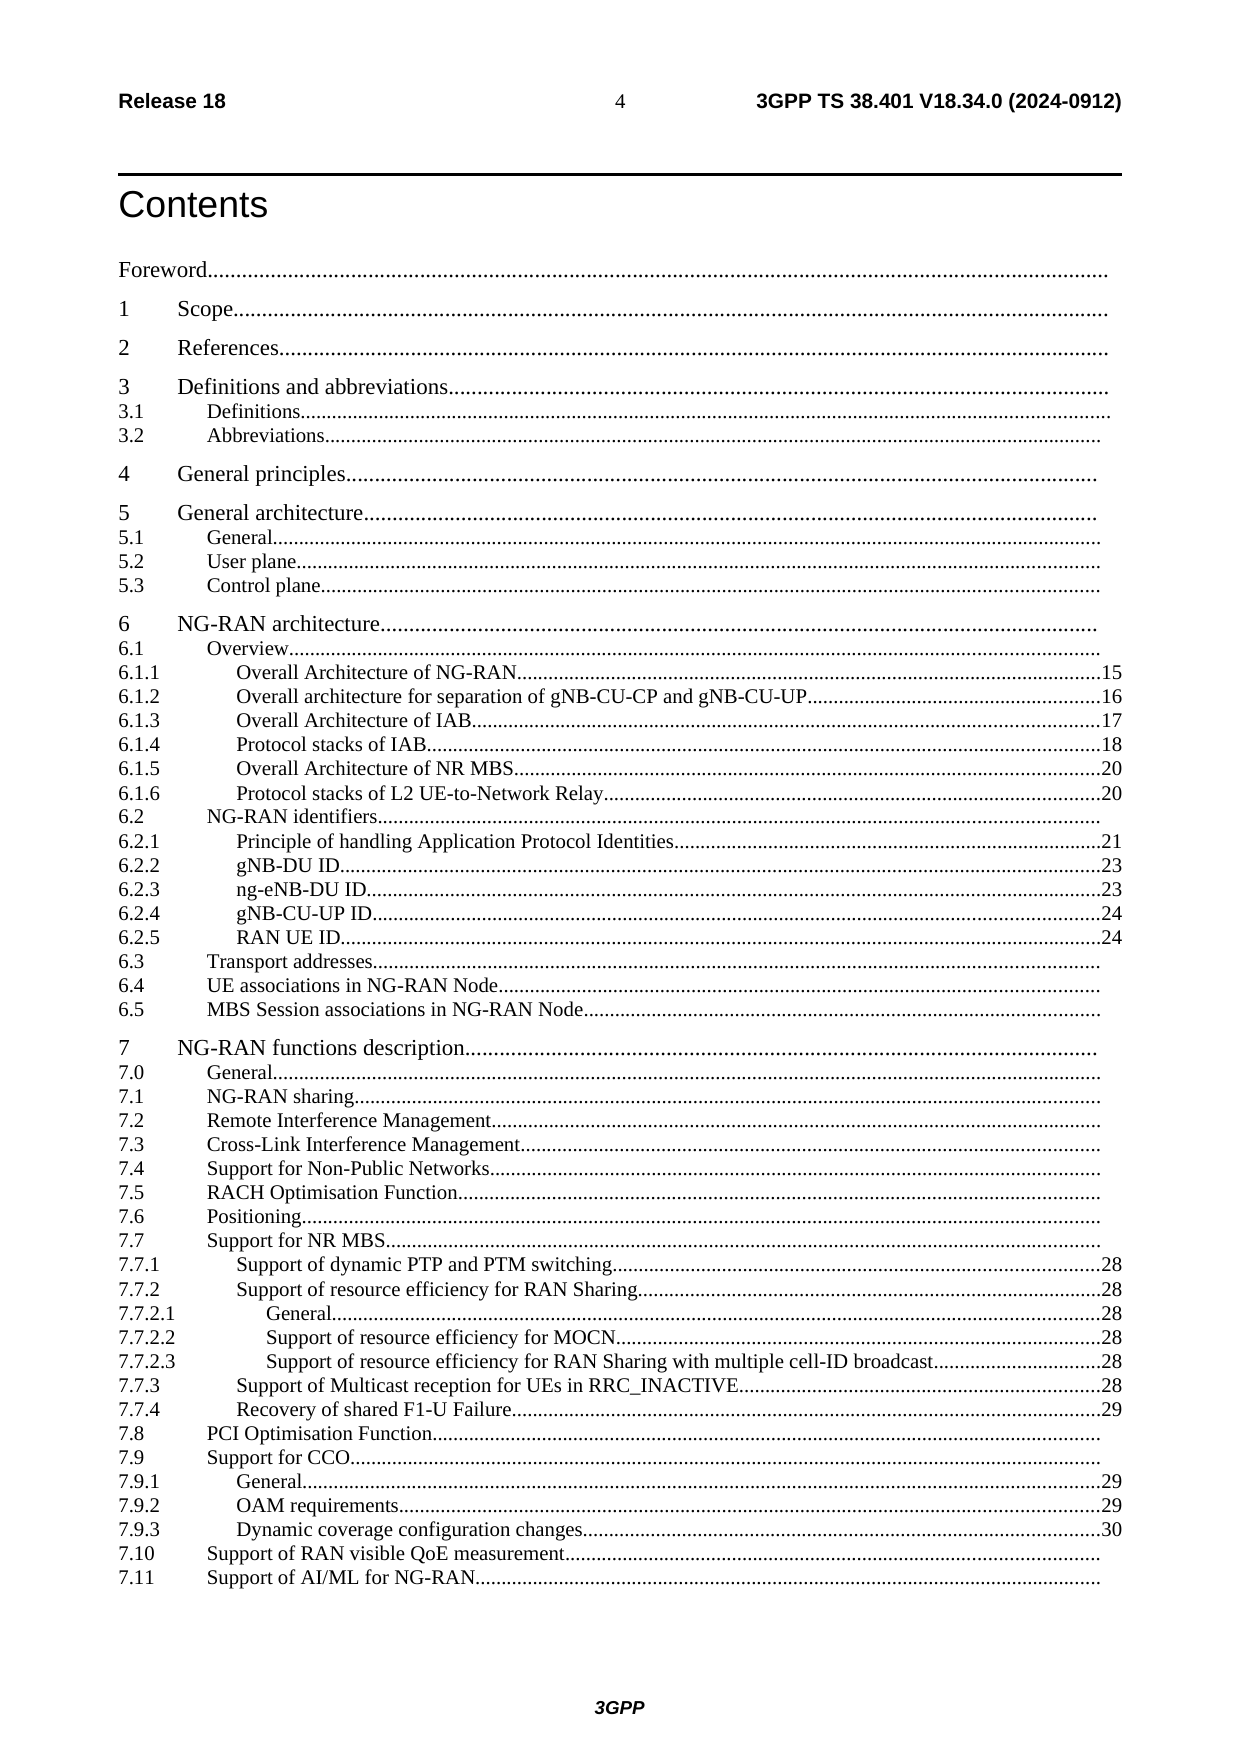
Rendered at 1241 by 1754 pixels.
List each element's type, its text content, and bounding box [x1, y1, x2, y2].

text 6.2.1 Principle of handling Application Protocol Identities 21 [118, 828, 1122, 853]
text 3.1 Definitions 9 [118, 399, 1078, 423]
text 7.9.2 OAM requirements 29 [118, 1493, 1122, 1517]
text 7.9 Support for CCO 29 [118, 1445, 1078, 1469]
text 6.4 UE associations in NG-RAN Node 24 [118, 973, 1078, 997]
text 6.2.4 gNB-CU-UP ID 24 [118, 901, 1122, 925]
text 7.7.2.3 Support of resource efficiency for RAN Sharing with multiple cell-ID broadcast 28 [118, 1349, 1122, 1373]
text Contents [118, 176, 1122, 225]
text 2 References 8 [118, 334, 1078, 360]
text 1 Scope 8 [118, 295, 1078, 321]
text 7.11 Support of AI/ML for NG-RAN 30 [118, 1565, 1078, 1589]
text 5.2 User plane 13 [118, 549, 1078, 573]
text 7.7.1 Support of dynamic PTP and PTM switching 28 [118, 1252, 1122, 1276]
text 7.9.1 General 29 [118, 1469, 1122, 1493]
text 7.0 General 26 [118, 1060, 1078, 1084]
text 7.7.2 Support of resource efficiency for RAN Sharing 28 [118, 1276, 1122, 1301]
text 5.1 General 13 [118, 525, 1078, 549]
text 7.7 Support for NR MBS 27 [118, 1228, 1078, 1252]
text 6.2.5 RAN UE ID 24 [118, 925, 1122, 949]
text 6.2 NG-RAN identifiers 21 [118, 804, 1078, 828]
text 7.7.2.2 Support of resource efficiency for MOCN 28 [118, 1324, 1122, 1349]
text 7.6 Positioning 27 [118, 1204, 1078, 1228]
text 7.1 NG-RAN sharing 27 [118, 1084, 1078, 1108]
text 6.1.4 Protocol stacks of IAB 18 [118, 732, 1122, 756]
text 7.9.3 Dynamic coverage configuration changes 30 [118, 1517, 1122, 1541]
text 7.7.3 Support of Multicast reception for UEs in RRC_INACTIVE 28 [118, 1373, 1122, 1397]
text 6.1.1 Overall Architecture of NG-RAN 15 [118, 660, 1122, 684]
text 6 NG-RAN architecture 15 [118, 610, 1078, 636]
text 7.7.2.1 General 28 [118, 1301, 1122, 1324]
text 3.2 Abbreviations 11 [118, 423, 1078, 447]
text 6.2.3 ng-eNB-DU ID 23 [118, 877, 1122, 901]
text 7.8 PCI Optimisation Function 29 [118, 1421, 1078, 1445]
text 6.5 MBS Session associations in NG-RAN Node 25 [118, 997, 1078, 1021]
text 6.3 Transport addresses 24 [118, 949, 1078, 973]
text 7.5 RACH Optimisation Function 27 [118, 1180, 1078, 1204]
text 6.1.5 Overall Architecture of NR MBS 20 [118, 756, 1122, 780]
text 6.1.2 Overall architecture for separation of gNB-CU-CP and gNB-CU-UP 16 [118, 684, 1122, 708]
text 7.3 Cross-Link Interference Management 27 [118, 1132, 1078, 1156]
text 7 NG-RAN functions description 26 [118, 1033, 1078, 1060]
text 5 General architecture 13 [118, 499, 1078, 525]
text 4 General principles 13 [118, 460, 1078, 486]
text 7.2 Remote Interference Management 27 [118, 1108, 1078, 1132]
text 5.3 Control plane 14 [118, 573, 1078, 597]
text 7.7.4 Recovery of shared F1-U Failure 29 [118, 1397, 1122, 1421]
text 7.4 Support for Non-Public Networks 27 [118, 1156, 1078, 1180]
text 3 Definitions and abbreviations 9 [118, 373, 1078, 399]
text 6.1.3 Overall Architecture of IAB 17 [118, 708, 1122, 732]
text 6.2.2 gNB-DU ID 23 [118, 853, 1122, 877]
text 6.1.6 Protocol stacks of L2 UE-to-Network Relay 20 [118, 780, 1122, 804]
text 6.1 Overview 15 [118, 636, 1078, 660]
text 7.10 Support of RAN visible QoE measurement 30 [118, 1541, 1078, 1565]
text Foreword 7 [118, 256, 1078, 283]
